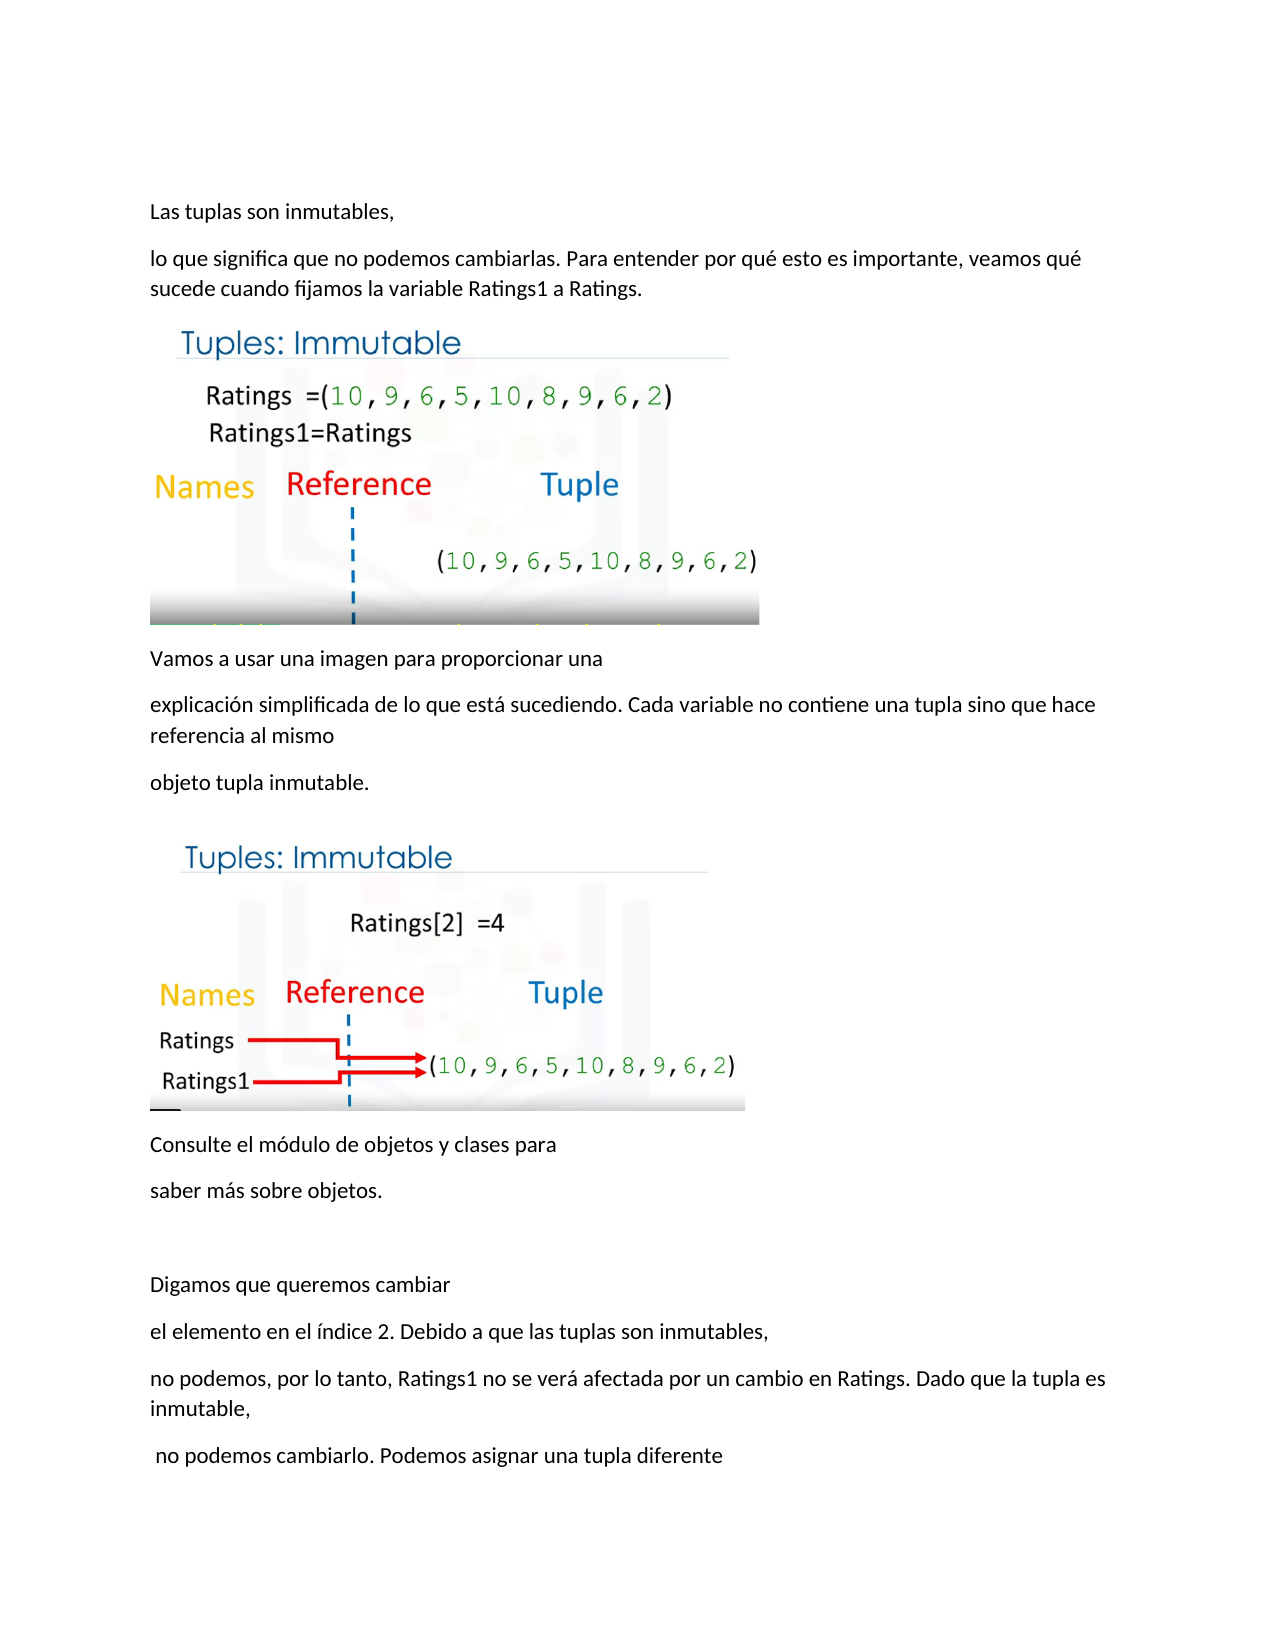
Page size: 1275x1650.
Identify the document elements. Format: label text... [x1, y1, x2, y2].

text no podemos, por lo tanto, Ratings1 no se verá afectada por un cambio en Ratings. Dado que la tupla es inmutable, [150, 1364, 1125, 1422]
text Consulte el módulo de objetos y clases para [150, 1130, 1125, 1158]
text el elemento en el índice 2. Debido a que las tuplas son inmutables, [150, 1317, 1125, 1345]
text lo que significa que no podemos cambiarlas. Para entender por qué esto es importante, veamos qué sucede cuando fijamos la variable Ratings1 a Ratings. [150, 244, 1125, 302]
text Vamos a usar una imagen para proporcionar una [150, 644, 1125, 672]
text objeto tupla inmutable. [150, 768, 1125, 796]
text Las tuplas son inmutables, [150, 197, 1125, 225]
text explicación simplificada de lo que está sucediendo. Cada variable no contiene una tupla sino que hace referencia al mismo [150, 691, 1125, 749]
picture [150, 320, 760, 625]
text Digamos que queremos cambiar [150, 1270, 1125, 1298]
text saber más sobre objetos. [150, 1177, 1125, 1204]
text no podemos cambiarlo. Podemos asignar una tupla diferente [150, 1441, 1125, 1469]
picture [150, 814, 746, 1111]
